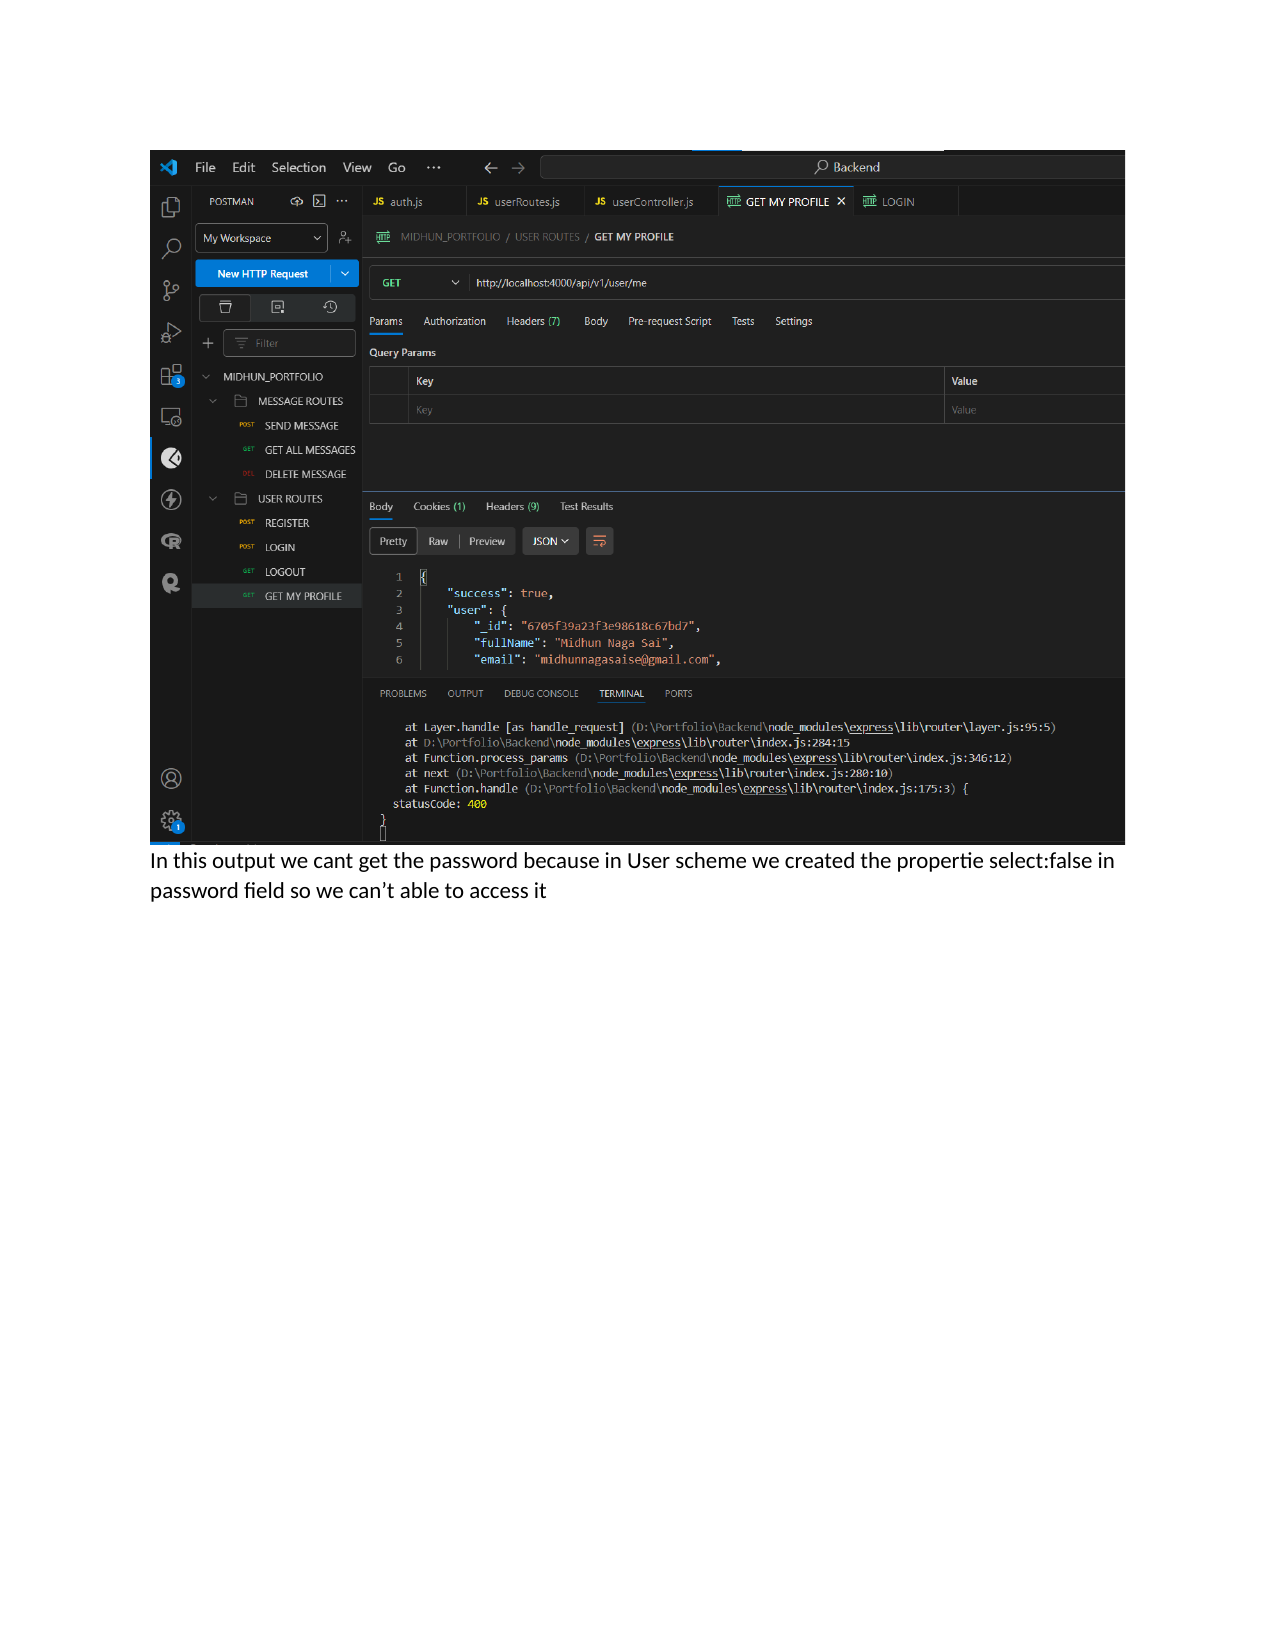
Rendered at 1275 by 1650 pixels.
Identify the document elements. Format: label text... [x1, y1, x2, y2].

picture [150, 150, 1125, 845]
text In this output we cant get the password because in User scheme we created the propertie select:false in password field so we can’t able to access it [150, 845, 1125, 905]
